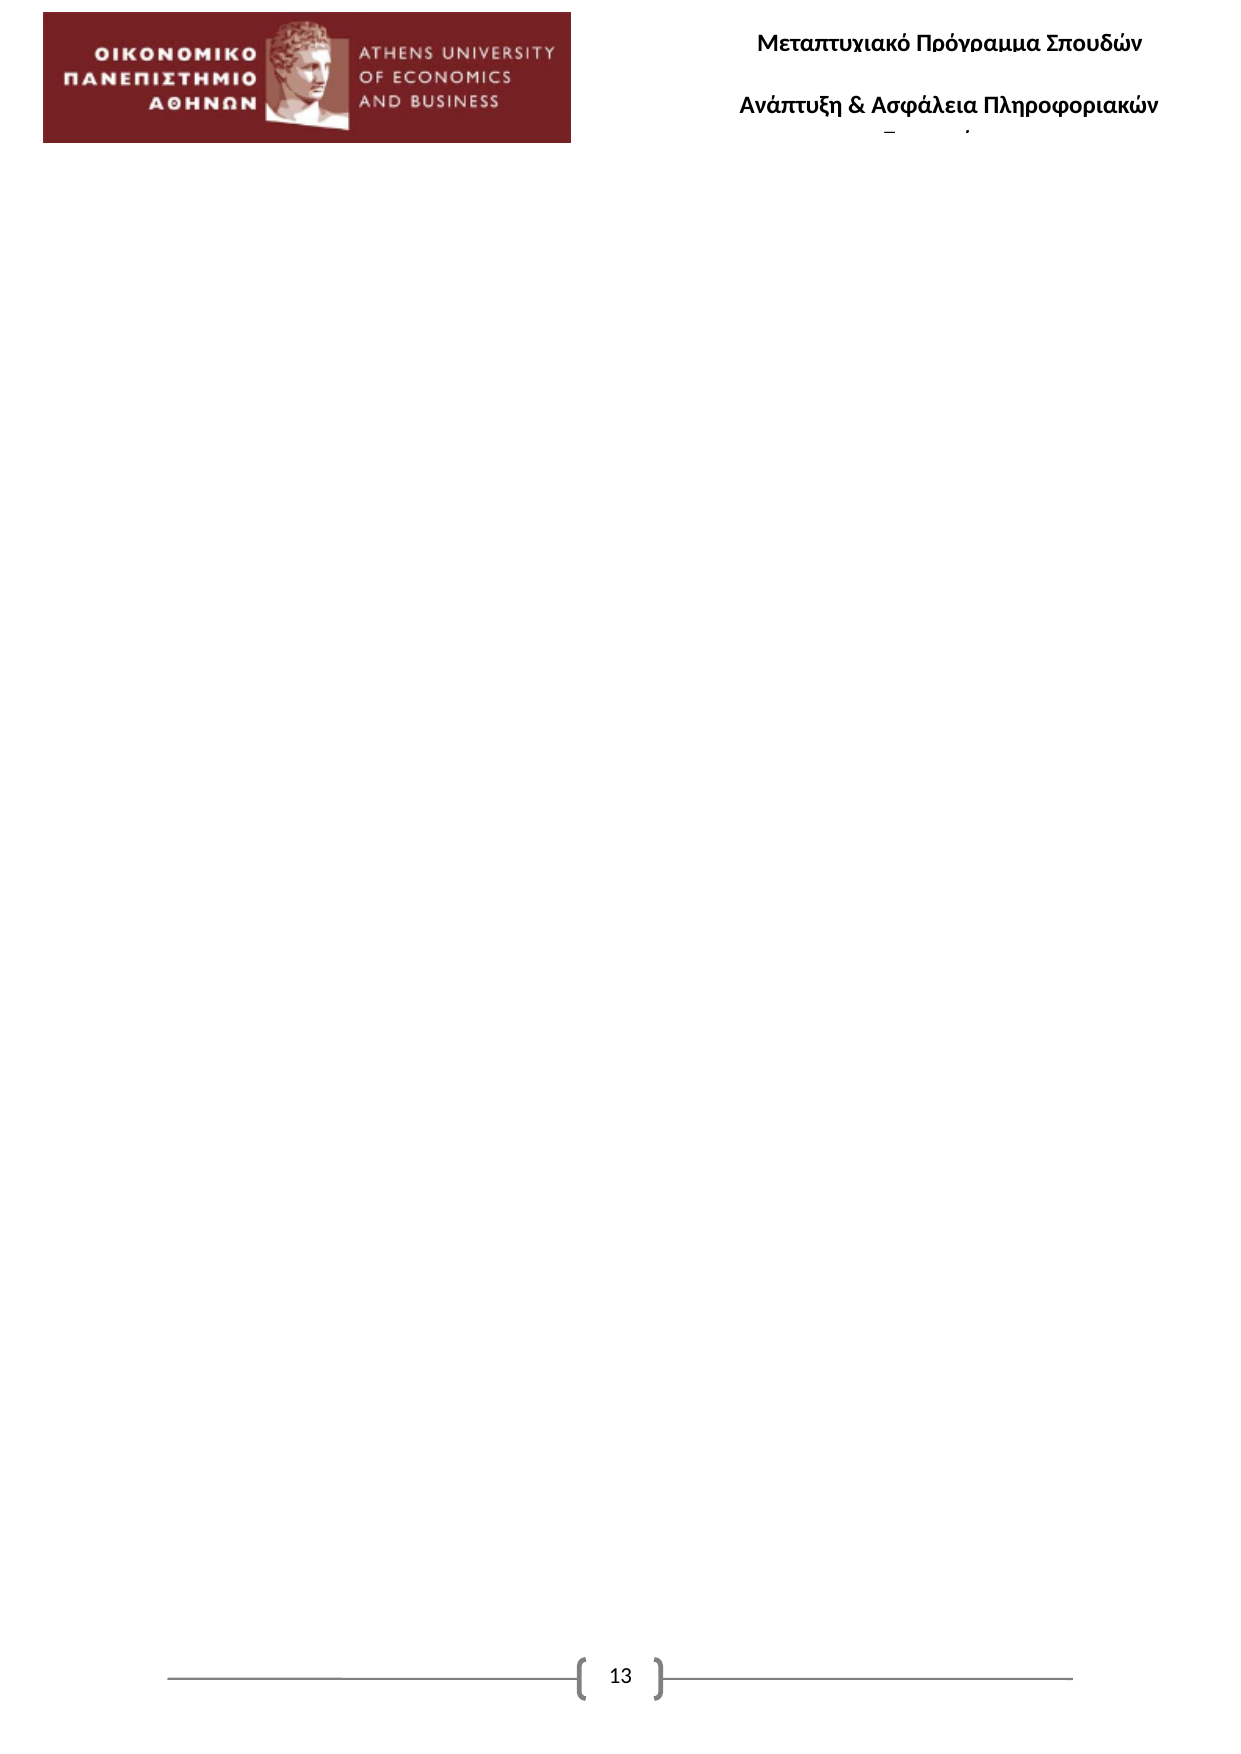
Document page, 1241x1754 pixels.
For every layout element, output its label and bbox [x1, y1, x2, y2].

picture [43, 12, 571, 143]
